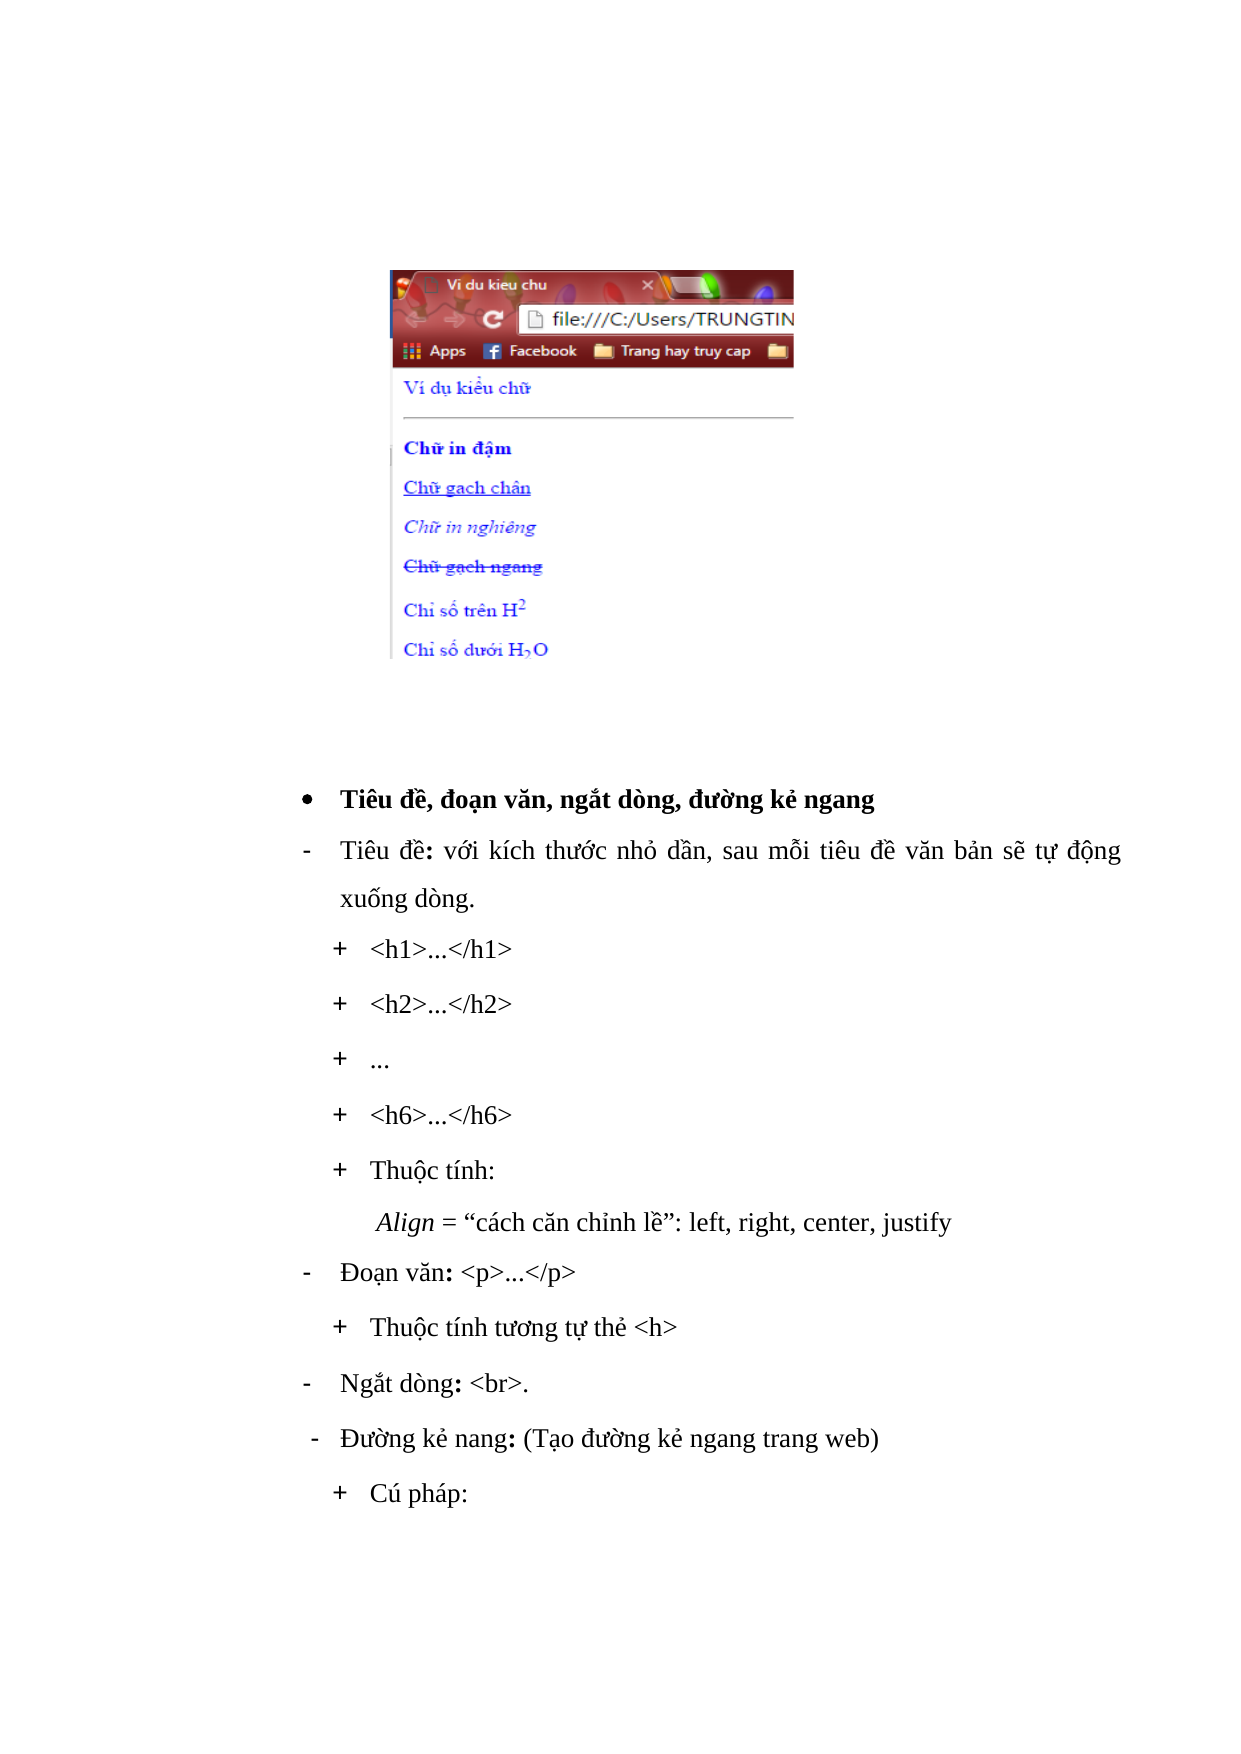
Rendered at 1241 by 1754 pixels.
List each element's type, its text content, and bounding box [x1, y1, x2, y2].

list Cú pháp: [332, 1474, 1122, 1511]
list Thuộc tính tương tự thẻ <h> [332, 1308, 1122, 1345]
list Tiêu đề: với kích thước nhỏ dần, sau mỗi tiêu đề văn bản sẽ tự động xuống dòng. [302, 830, 1122, 914]
list Đoạn văn: <p>...</p> [302, 1252, 1122, 1289]
list Align = “cách căn chỉnh lề”: left, right, center, justify [369, 1206, 1122, 1237]
list Thuộc tính: [332, 1151, 1122, 1187]
list Tiêu đề, đoạn văn, ngắt dòng, đường kẻ ngang [302, 783, 1122, 814]
picture [389, 270, 794, 659]
list <h1>...</h1> [332, 929, 1122, 966]
list ... [332, 1040, 1122, 1077]
list Ngắt dòng: <br>. [302, 1363, 1122, 1400]
list <h6>...</h6> [332, 1095, 1122, 1132]
list Đường kẻ nang: (Tạo đường kẻ ngang trang web) [310, 1418, 1122, 1455]
list <h2>...</h2> [332, 984, 1122, 1021]
